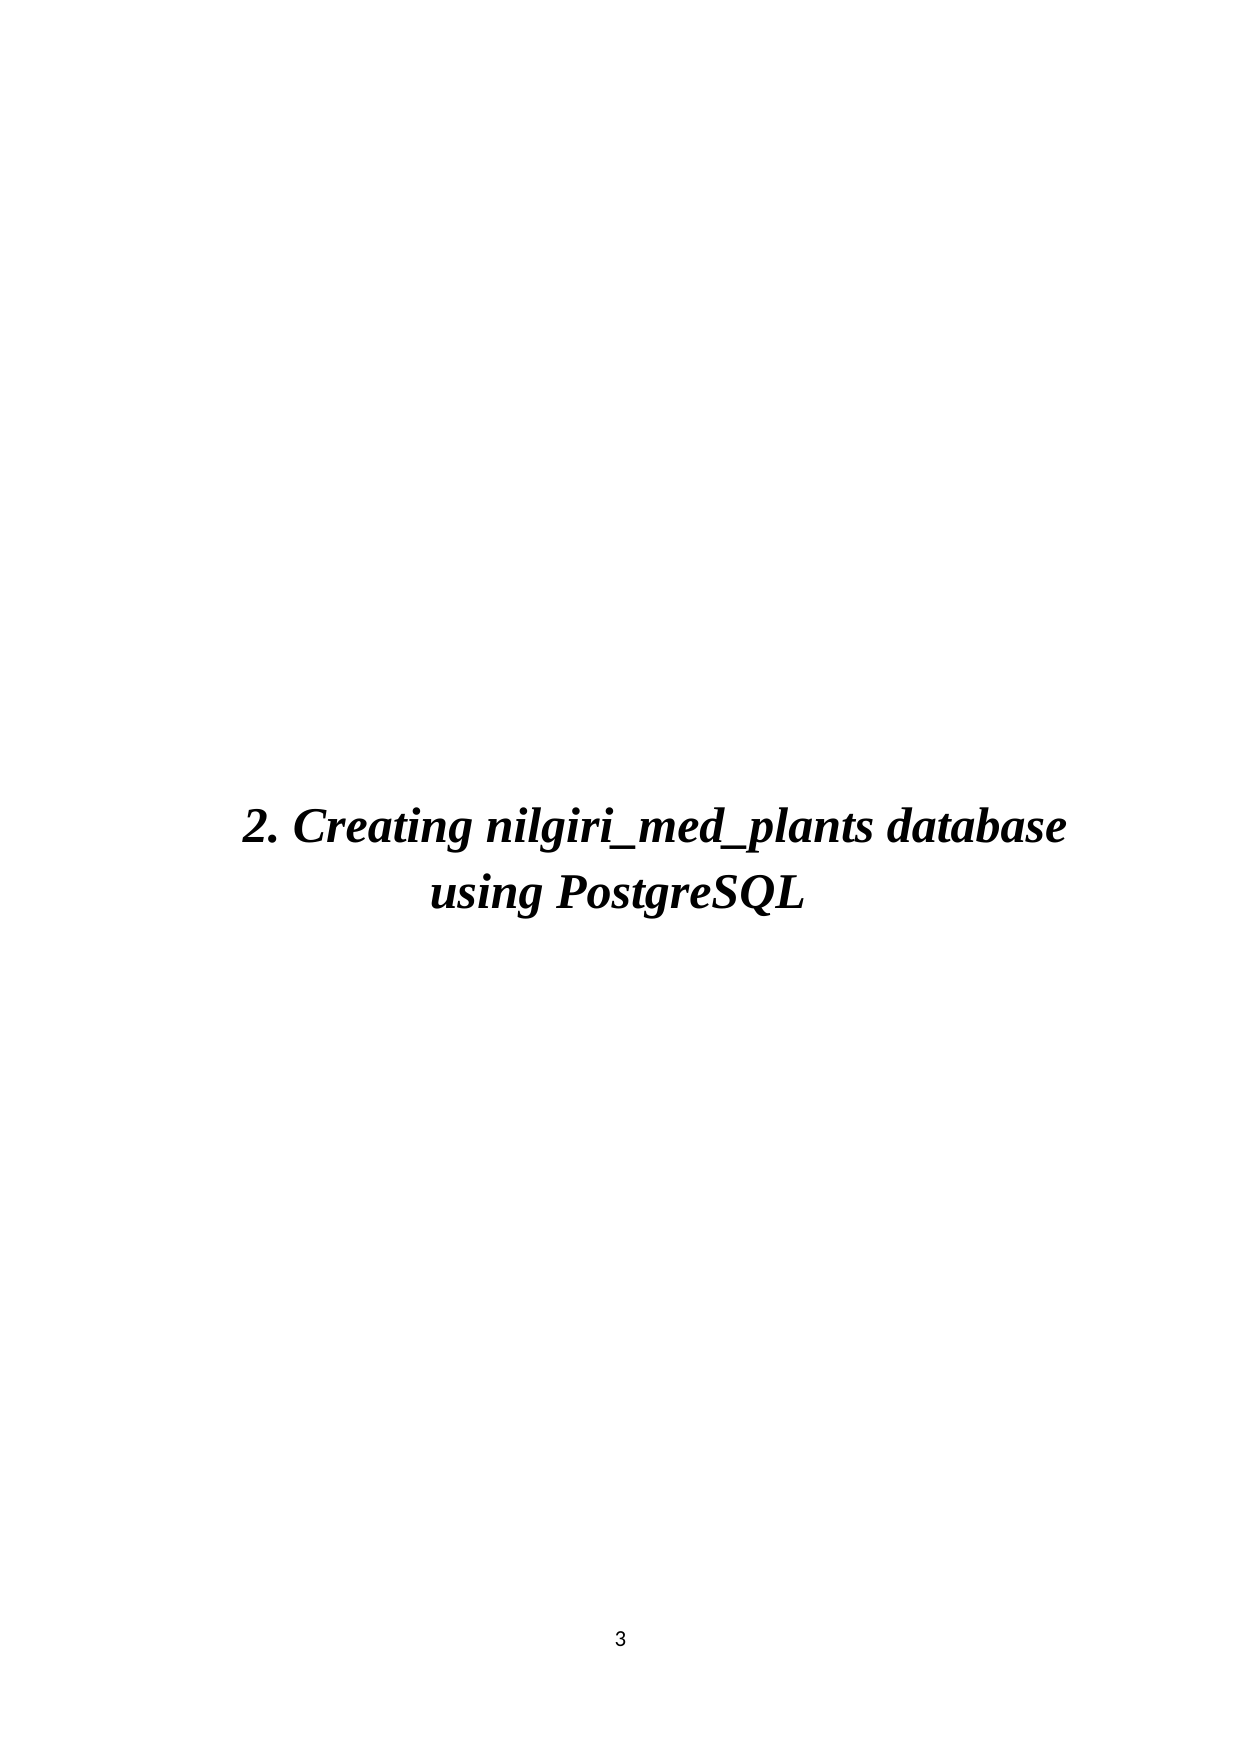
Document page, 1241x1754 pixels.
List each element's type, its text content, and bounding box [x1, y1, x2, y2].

text 2. Creating nilgiri_med_plants database using PostgreSQL [150, 796, 1090, 920]
